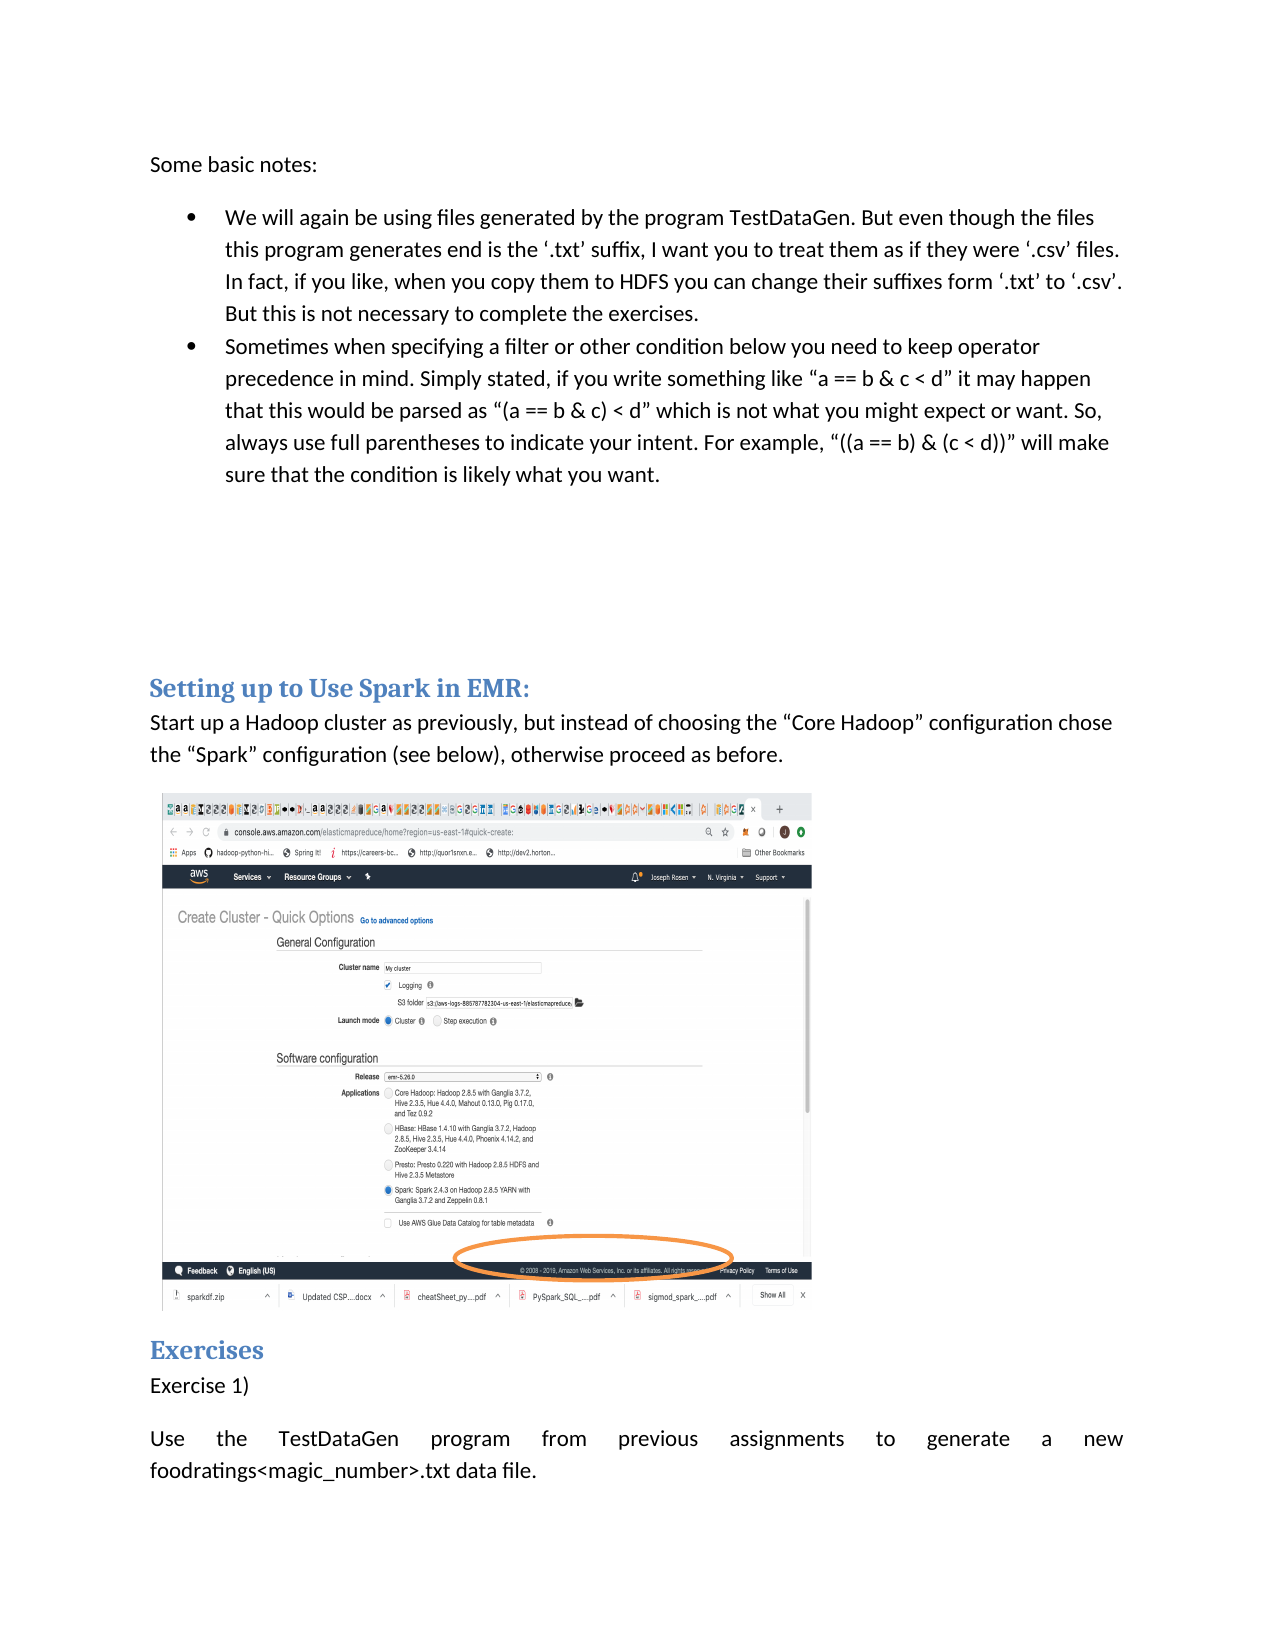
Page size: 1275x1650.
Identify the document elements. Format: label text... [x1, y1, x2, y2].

list We will again be using files generated by the program TestDataGen. But even though the files this program generates end is the ‘.txt’ suffix, I want you to treat them as if they were ‘.csv’ files. In fact, if you like, when you copy them to HDFS you can change their suffixes form ‘.txt’ to ‘.csv’. But this is not necessary to complete the exercises. [187, 203, 1125, 328]
text Start up a Hadoop cluster as previously, but instead of choosing the “Core Hadoop” configuration chose the “Spark” configuration (see below), otherwise proceed as before. [150, 708, 1125, 768]
list Sometimes when specifying a filter or other condition below you need to keep operator precedence in mind. Simply stated, if you write something like “a == b & c < d” it may happen that this would be parsed as “(a == b & c) < d” which is not what you might expect or want. So, always use full parentheses to indicate your intent. For example, “((a == b) & (c < d))” will make sure that the condition is likely what you want. [187, 332, 1125, 488]
text Use the TestDataGen program from previous assignments to generate a new foodratings<magic_number>.txt data file. [150, 1424, 1125, 1484]
subtitle Setting up to Use Spark in EMR: [150, 673, 1125, 704]
subtitle Exercises [150, 1335, 1125, 1366]
picture [150, 793, 812, 1311]
text Exercise 1) [150, 1371, 1125, 1399]
text Some basic notes: [150, 150, 1125, 178]
